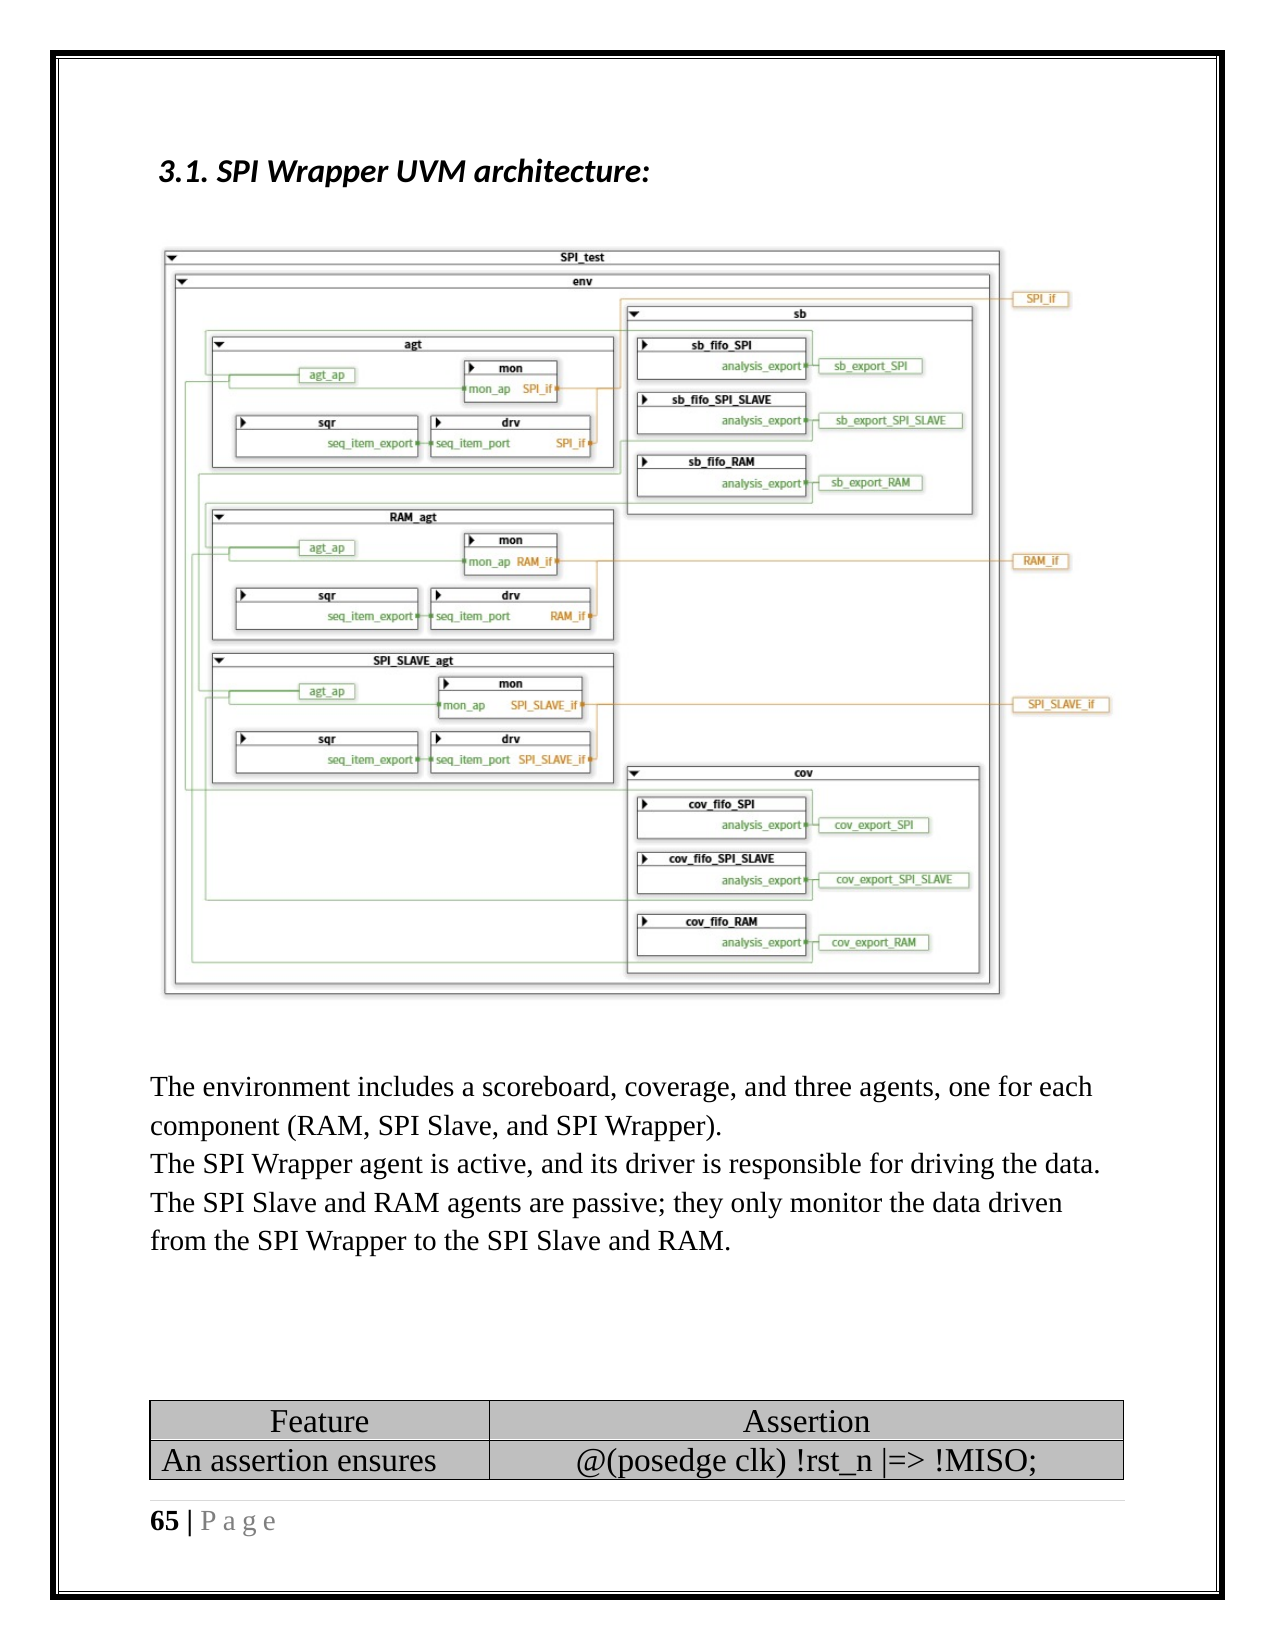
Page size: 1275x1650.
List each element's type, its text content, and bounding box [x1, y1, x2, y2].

text 3.1. SPI Wrapper UVM architecture: [150, 150, 1125, 191]
table_header Feature [151, 1401, 489, 1439]
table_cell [490, 1441, 1123, 1479]
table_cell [151, 1441, 489, 1479]
picture [150, 231, 1122, 1012]
table_header Assertion [490, 1401, 1123, 1439]
